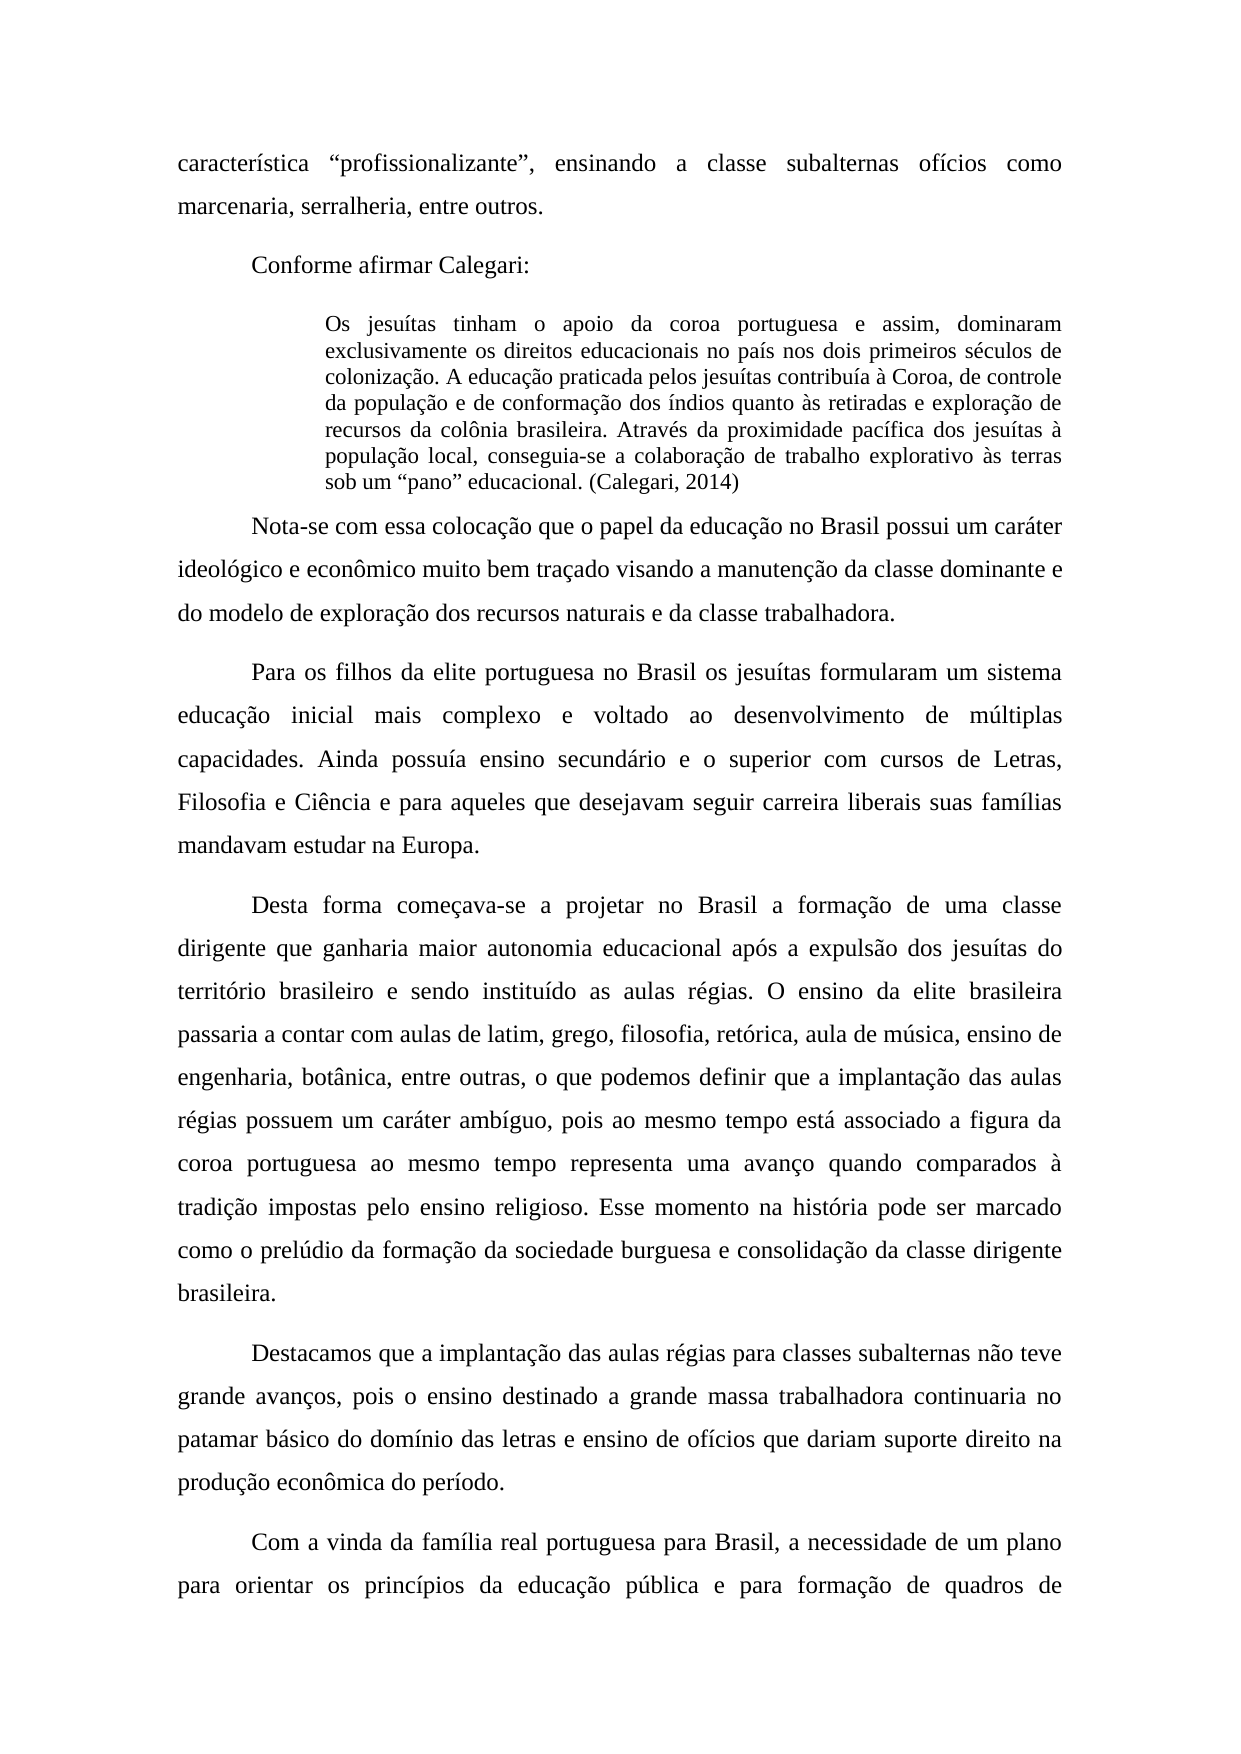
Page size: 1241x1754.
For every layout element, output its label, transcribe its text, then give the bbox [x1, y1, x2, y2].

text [177, 1527, 1063, 1599]
text Os jesuítas tinham o apoio da coroa portuguesa e assim, dominaram exclusivamente os direitos educacionais no país nos dois primeiros séculos de colonização. A educação praticada pelos jesuítas contribuía à Coroa, de controle da população e de conformação dos índios quanto às retiradas e exploração de recursos da colônia brasileira. Através da proximidade pacífica dos jesuítas à população local, conseguia-se a colaboração de trabalho explorativo às terras sob um “pano” educacional. [325, 310, 1063, 495]
text Nota-se com essa colocação que o papel da educação no Brasil possui um caráter ideológico e econômico muito bem traçado visando a manutenção da classe dominante e do modelo de exploração dos recursos naturais e da classe trabalhadora. [177, 511, 1063, 626]
text Conforme afirmar Calegari: [177, 251, 1063, 279]
text Desta forma começava-se a projetar no Brasil a formação de uma classe dirigente que ganharia maior autonomia educacional após a expulsão dos jesuítas do território brasileiro e sendo instituído as aulas régias. O ensino da elite brasileira passaria a contar com aulas de latim, grego, filosofia, retórica, aula de música, ensino de engenharia, botânica, entre outras, o que podemos definir que a implantação das aulas régias possuem um caráter ambíguo, pois ao mesmo tempo está associado a figura da coroa portuguesa ao mesmo tempo representa uma avanço quando comparados à tradição impostas pelo ensino religioso. Esse momento na história pode ser marcado como o prelúdio da formação da sociedade burguesa e consolidação da classe dirigente brasileira. [177, 890, 1063, 1307]
text Para os filhos da elite portuguesa no Brasil os jesuítas formularam um sistema educação inicial mais complexo e voltado ao desenvolvimento de múltiplas capacidades. Ainda possuía ensino secundário e o superior com cursos de Letras, Filosofia e Ciência e para aqueles que desejavam seguir carreira liberais suas famílias mandavam estudar na Europa. [177, 657, 1063, 859]
text Destacamos que a implantação das aulas régias para classes subalternas não teve grande avanços, pois o ensino destinado a grande massa trabalhadora continuaria no patamar básico do domínio das letras e ensino de ofícios que dariam suporte direito na produção econômica do período. [177, 1338, 1063, 1496]
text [177, 148, 1063, 219]
